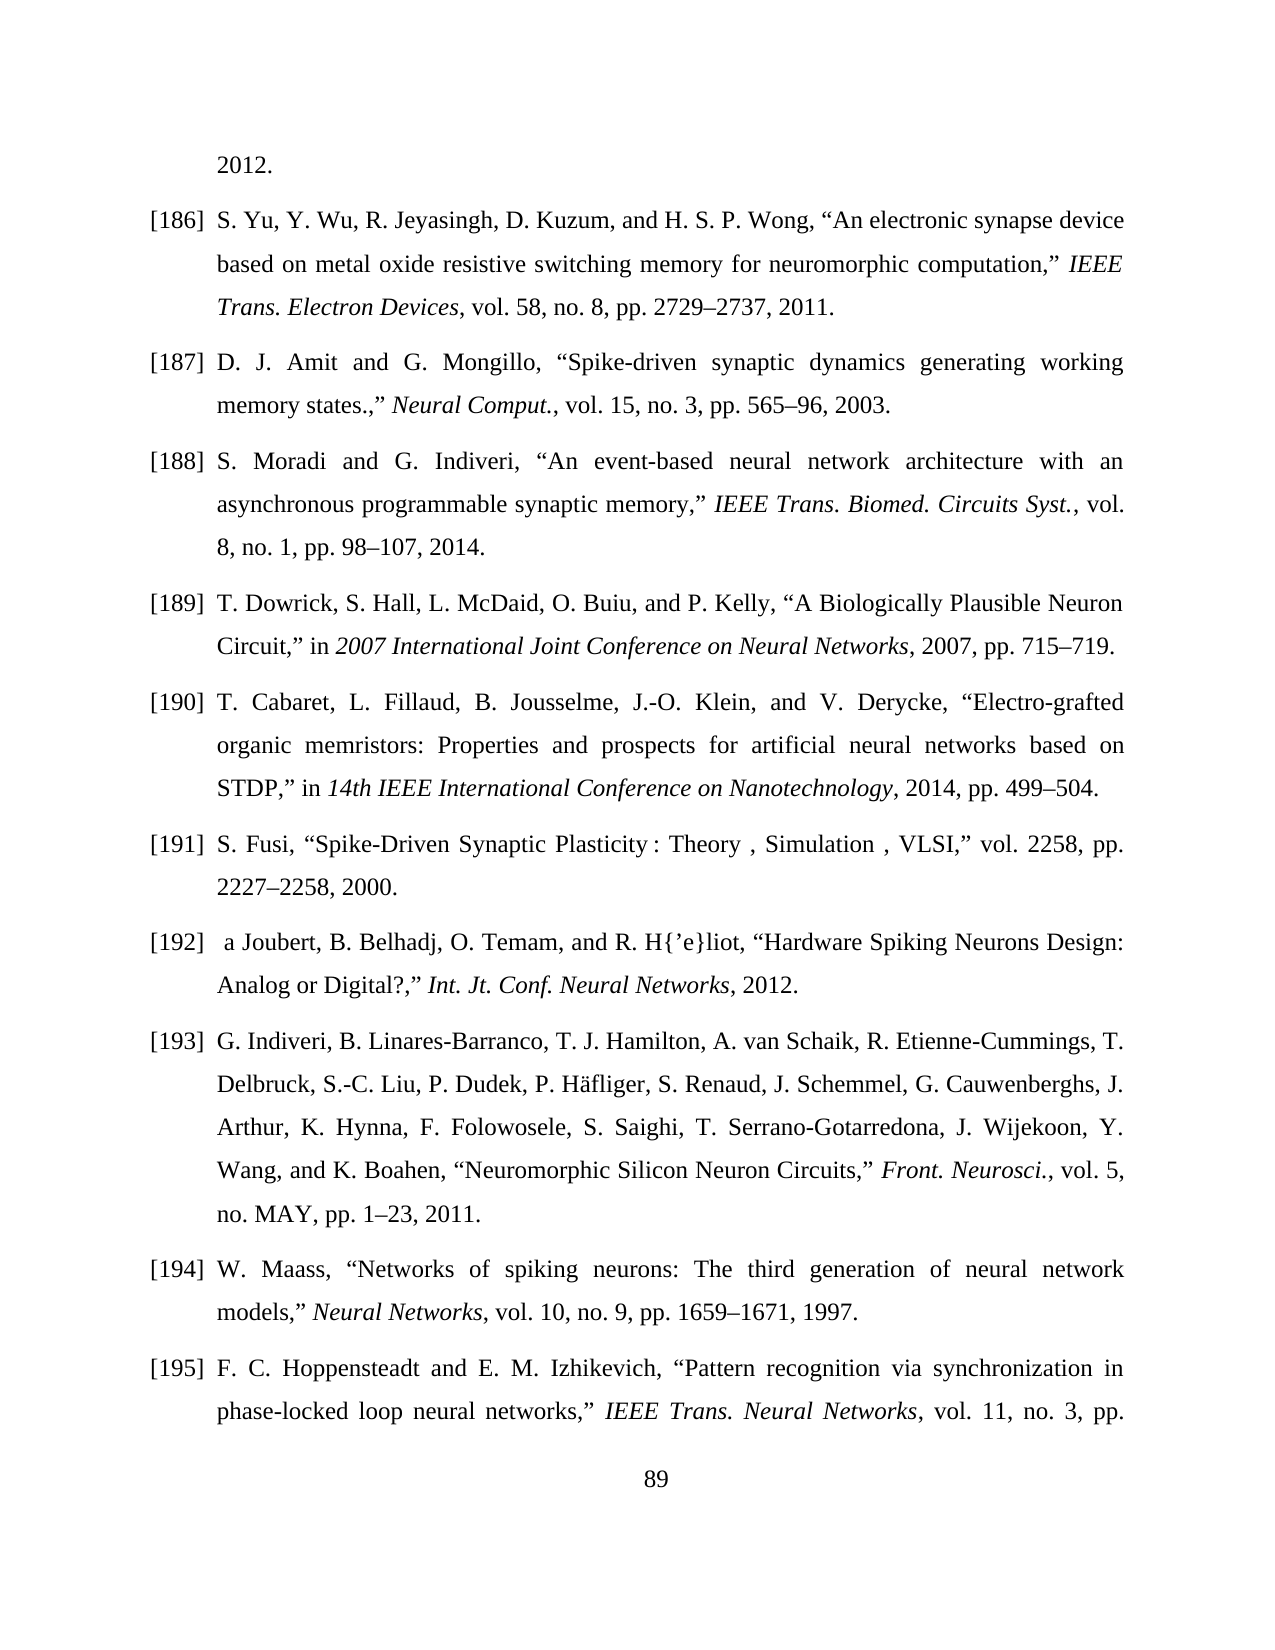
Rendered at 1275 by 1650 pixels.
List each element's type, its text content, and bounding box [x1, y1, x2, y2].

text [192] a Joubert, B. Belhadj, O. Temam, and R. H{’e}liot, “Hardware Spiking Neurons Design: Analog or Digital?,” Int. Jt. Conf. Neural Networks, 2012. [150, 927, 1125, 999]
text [150, 1353, 1125, 1425]
text [186] S. Yu, Y. Wu, R. Jeyasingh, D. Kuzum, and H. S. P. Wong, “An electronic synapse device based on metal oxide resistive switching memory for neuromorphic computation,” IEEE Trans. Electron Devices, vol. 58, no. 8, pp. 2729–2737, 2011. [150, 206, 1125, 321]
text [190] T. Cabaret, L. Fillaud, B. Jousselme, J.-O. Klein, and V. Derycke, “Electro-grafted organic memristors: Properties and prospects for artificial neural networks based on STDP,” in 14th IEEE International Conference on Nanotechnology, 2014, pp. 499–504. [150, 687, 1125, 802]
text [187] D. J. Amit and G. Mongillo, “Spike-driven synaptic dynamics generating working memory states.,” Neural Comput., vol. 15, no. 3, pp. 565–96, 2003. [150, 347, 1125, 419]
text [188] S. Moradi and G. Indiveri, “An event-based neural network architecture with an asynchronous programmable synaptic memory,” IEEE Trans. Biomed. Circuits Syst., vol. 8, no. 1, pp. 98–107, 2014. [150, 446, 1125, 561]
text [194] W. Maass, “Networks of spiking neurons: The third generation of neural network models,” Neural Networks, vol. 10, no. 9, pp. 1659–1671, 1997. [150, 1254, 1125, 1326]
text [193] G. Indiveri, B. Linares-Barranco, T. J. Hamilton, A. van Schaik, R. Etienne-Cummings, T. Delbruck, S.-C. Liu, P. Dudek, P. Häfliger, S. Renaud, J. Schemmel, G. Cauwenberghs, J. Arthur, K. Hynna, F. Folowosele, S. Saighi, T. Serrano-Gotarredona, J. Wijekoon, Y. Wang, and K. Boahen, “Neuromorphic Silicon Neuron Circuits,” Front. Neurosci., vol. 5, no. MAY, pp. 1–23, 2011. [150, 1026, 1125, 1227]
text [191] S. Fusi, “Spike-Driven Synaptic Plasticity : Theory , Simulation , VLSI,” vol. 2258, pp. 2227–2258, 2000. [150, 829, 1125, 901]
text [150, 150, 1125, 179]
text [189] T. Dowrick, S. Hall, L. McDaid, O. Buiu, and P. Kelly, “A Biologically Plausible Neuron Circuit,” in 2007 International Joint Conference on Neural Networks, 2007, pp. 715–719. [150, 588, 1125, 660]
